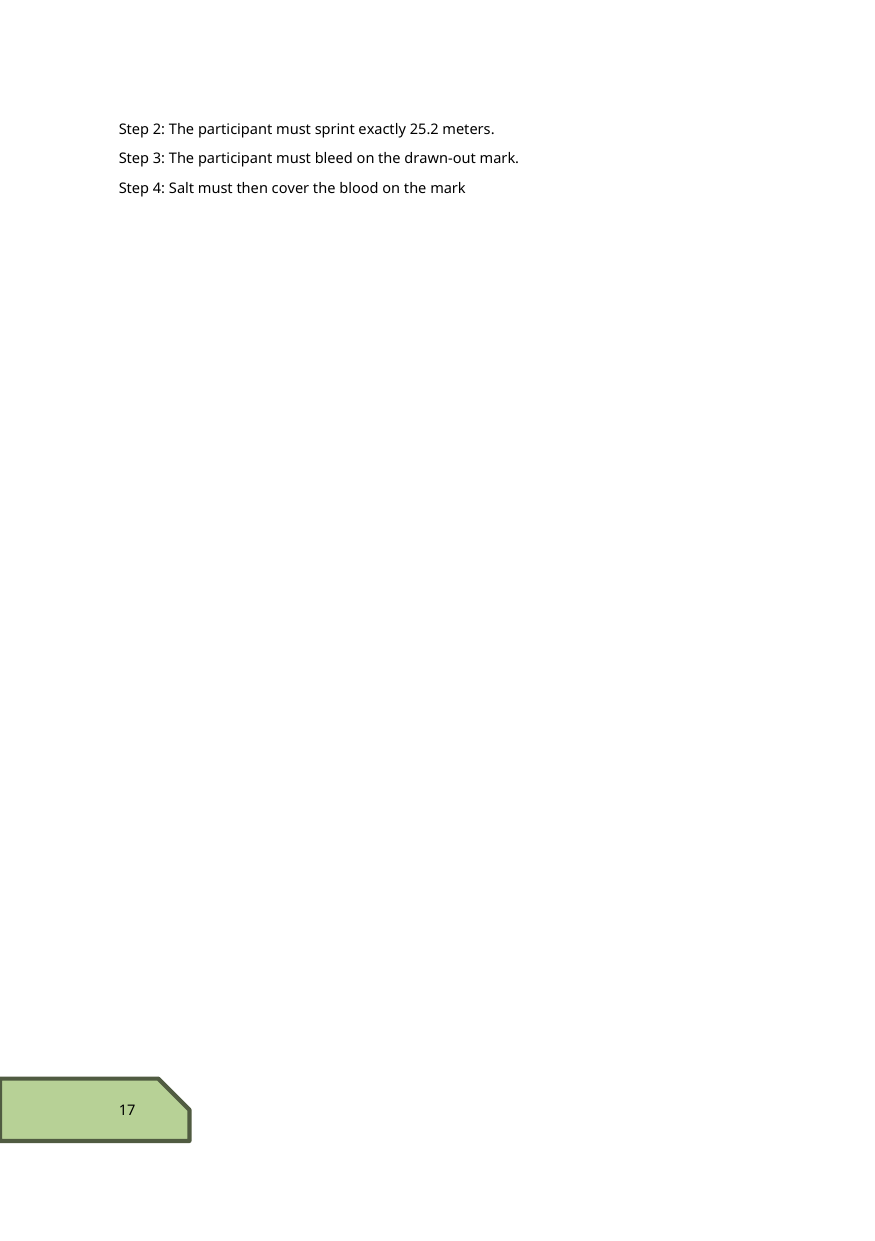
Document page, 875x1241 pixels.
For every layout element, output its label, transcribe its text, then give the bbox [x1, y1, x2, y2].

text Step 4: Salt must then cover the blood on the mark [118, 178, 756, 198]
text Step 3: The participant must bleed on the drawn-out mark. [118, 148, 756, 168]
text Step 2: The participant must sprint exactly 25.2 meters. [118, 118, 756, 138]
